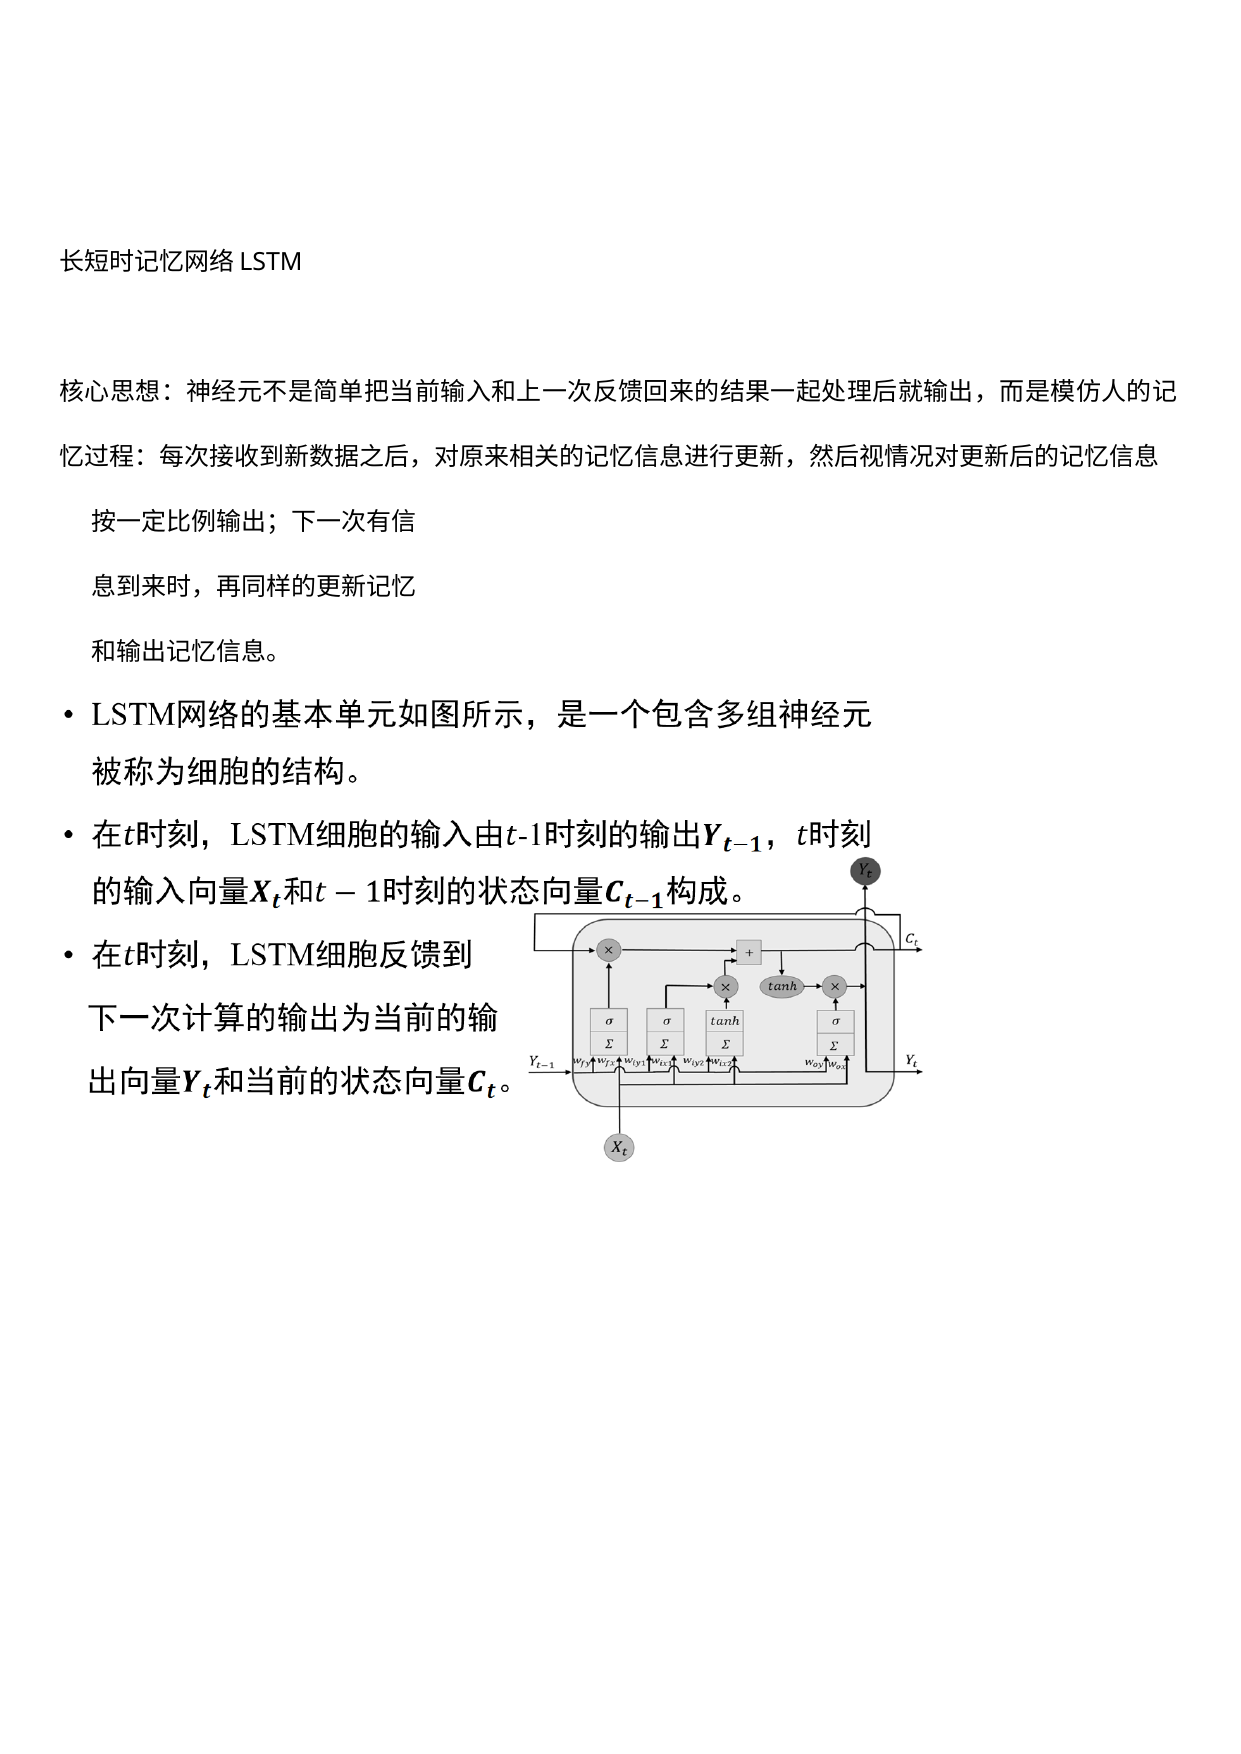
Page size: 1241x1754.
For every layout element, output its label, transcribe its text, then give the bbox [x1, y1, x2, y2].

picture [59, 682, 927, 1183]
text 核心思想：神经元不是简单把当前输入和上一次反馈回来的结果一起处理后就输出，而是模仿人的记忆过程：每次接收到新数据之后，对原来相关的记忆信息进行更新，然后视情况对更新后的记忆信息 [59, 357, 1181, 487]
text 和输出记忆信息。 [59, 617, 1181, 682]
text 息到来时，再同样的更新记忆 [59, 552, 1181, 617]
text 长短时记忆网络LSTM [59, 227, 1181, 292]
text 按一定比例输出；下一次有信 [59, 487, 1181, 552]
